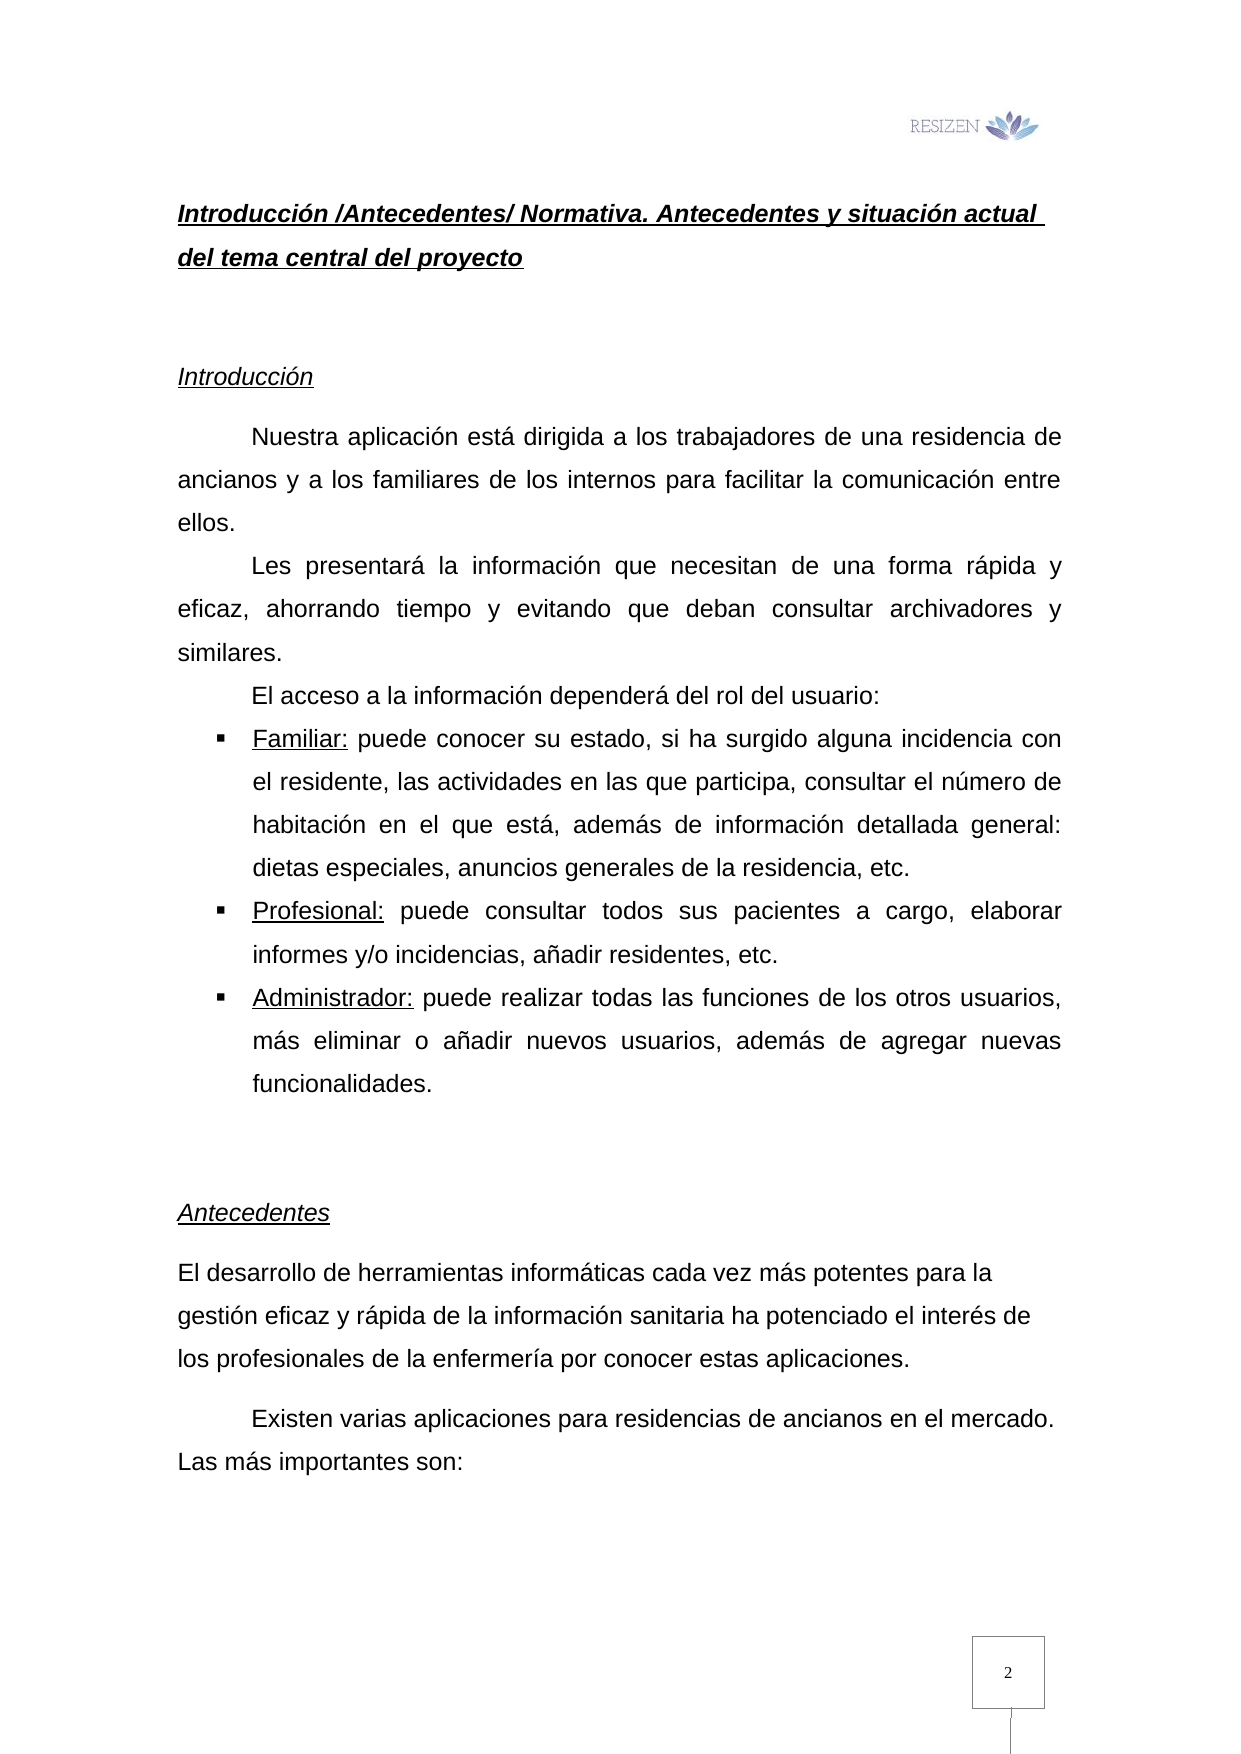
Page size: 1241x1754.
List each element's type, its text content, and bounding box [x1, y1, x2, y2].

list Profesional: puede consultar todos sus pacientes a cargo, elaborar informes y/o incidencias, añadir residentes, etc. [215, 896, 1063, 968]
list Familiar: puede conocer su estado, si ha surgido alguna incidencia con el residente, las actividades en las que participa, consultar el número de habitación en el que está, además de información detallada general: dietas especiales, anuncios generales de la residencia, etc. [215, 724, 1063, 882]
picture [886, 73, 1064, 171]
list Administrador: puede realizar todas las funciones de los otros usuarios, más eliminar o añadir nuevos usuarios, además de agregar nuevas funcionalidades. [215, 983, 1063, 1098]
text Introducción [177, 362, 1063, 391]
text Introducción /Antecedentes/ Normativa. Antecedentes y situación actual del tema central del proyecto [177, 199, 1063, 271]
text El desarrollo de herramientas informáticas cada vez más potentes para la gestión eficaz y rápida de la información sanitaria ha potenciado el interés de los profesionales de la enfermería por conocer estas aplicaciones. [177, 1258, 1063, 1373]
text Antecedentes [177, 1198, 1063, 1227]
text El acceso a la información dependerá del rol del usuario: [177, 681, 1063, 709]
text Nuestra aplicación está dirigida a los trabajadores de una residencia de ancianos y a los familiares de los internos para facilitar la comunicación entre ellos. [177, 422, 1063, 537]
text Existen varias aplicaciones para residencias de ancianos en el mercado. Las más importantes son: [177, 1404, 1063, 1476]
text Les presentará la información que necesitan de una forma rápida y eficaz, ahorrando tiempo y evitando que deban consultar archivadores y similares. [177, 551, 1063, 666]
